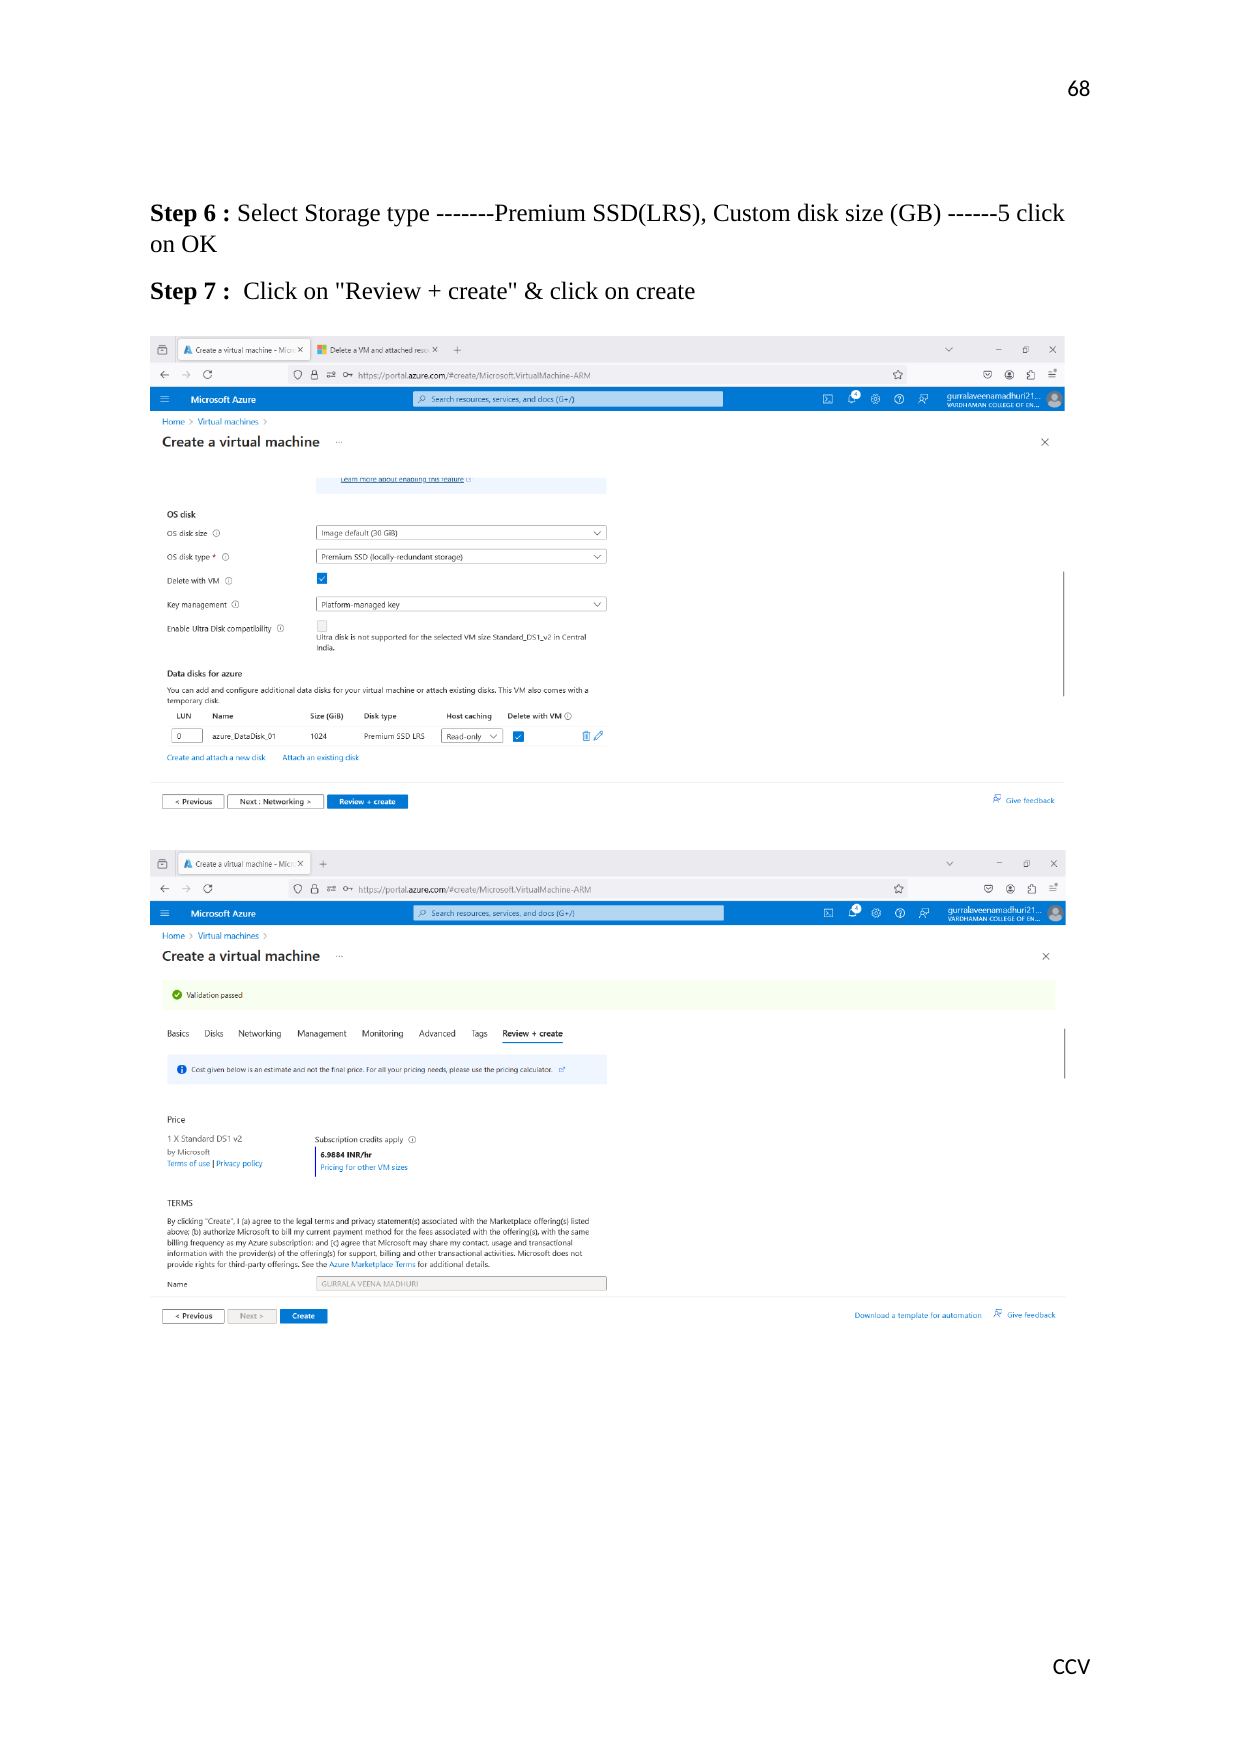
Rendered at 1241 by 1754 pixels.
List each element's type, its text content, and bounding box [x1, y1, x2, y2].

text Step 7 : Click on "Review + create" & click on create [150, 276, 1090, 305]
picture [150, 850, 1066, 1334]
picture [150, 336, 1065, 822]
text Step 6 : Select Storage type -------Premium SSD(LRS), Custom disk size (GB) ------5 click on OK [150, 198, 1090, 257]
